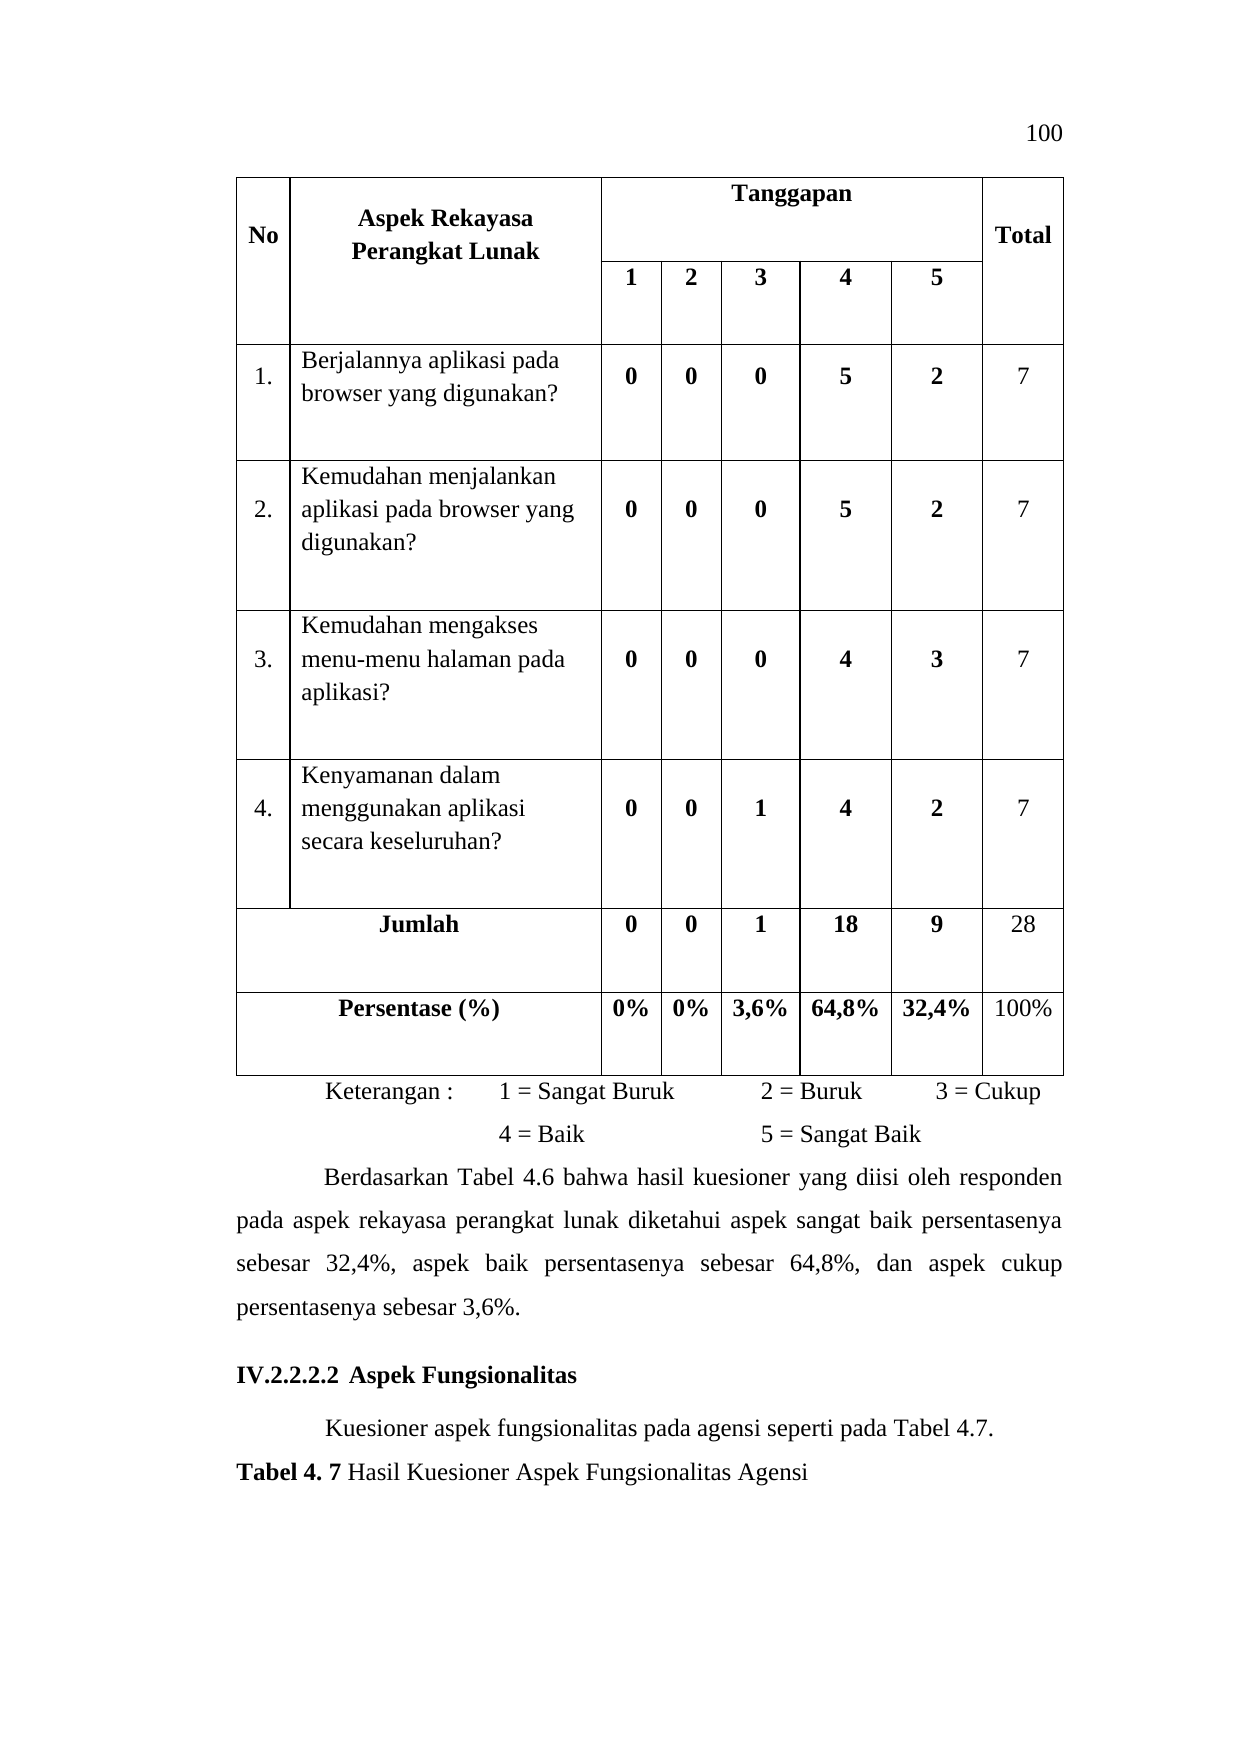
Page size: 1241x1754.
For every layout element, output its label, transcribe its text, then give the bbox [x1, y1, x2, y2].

table_cell Berjalannya aplikasi pada browser yang digunakan? [291, 345, 601, 460]
table_cell 0% [662, 993, 721, 1075]
table_cell 28 [983, 909, 1063, 992]
table_cell 0 [722, 345, 799, 460]
table_cell 4. [237, 760, 289, 908]
table_cell 0 [602, 461, 661, 609]
table_cell 4 [801, 760, 891, 908]
text Kuesioner aspek fungsionalitas pada agensi seperti pada Tabel 4.7. [236, 1413, 1063, 1442]
table_cell 2. [237, 461, 289, 609]
table_cell 3 [892, 611, 982, 759]
table_cell 7 [983, 760, 1063, 908]
table_cell 0 [602, 909, 661, 992]
table_cell 7 [983, 461, 1063, 609]
table_cell 2 [892, 345, 982, 460]
table_cell 2 [662, 262, 721, 344]
table_cell 0 [602, 611, 661, 759]
table_cell 0% [602, 993, 661, 1075]
table_cell 0 [662, 909, 721, 992]
table_cell 7 [983, 611, 1063, 759]
table_header No [237, 178, 289, 344]
table_cell 2 [892, 461, 982, 609]
table_cell 0 [662, 345, 721, 460]
table_cell 100% [983, 993, 1063, 1075]
table_cell 0 [662, 461, 721, 609]
table_cell 9 [892, 909, 982, 992]
table_cell Kemudahan mengakses menu-menu halaman pada aplikasi? [291, 611, 601, 759]
table_cell 3. [237, 611, 289, 759]
table_cell 0 [662, 760, 721, 908]
table_cell 1. [237, 345, 289, 460]
table_cell 4 [801, 262, 891, 344]
table_cell 7 [983, 345, 1063, 460]
table_header Aspek Rekayasa Perangkat Lunak [291, 178, 601, 344]
table_cell Jumlah [237, 909, 601, 992]
table_cell 0 [602, 345, 661, 460]
table_cell 0 [722, 611, 799, 759]
table_cell 3,6% [722, 993, 799, 1075]
table_cell Kenyamanan dalam menggunakan aplikasi secara keseluruhan? [291, 760, 601, 908]
text 4 = Baik 5 = Sangat Baik [410, 1119, 1063, 1148]
table_cell 2 [892, 760, 982, 908]
table_cell 0 [602, 760, 661, 908]
table_cell 5 [892, 262, 982, 344]
table_cell 5 [801, 345, 891, 460]
table_header Total [983, 178, 1063, 344]
table_cell 0 [722, 461, 799, 609]
text Berdasarkan Tabel 4.6 bahwa hasil kuesioner yang diisi oleh responden pada aspek rekayasa perangkat lunak diketahui aspek sangat baik persentasenya sebesar 32,4%, aspek baik persentasenya sebesar 64,8%, dan aspek cukup persentasenya sebesar 3,6%. [236, 1162, 1063, 1320]
table_cell 0 [662, 611, 721, 759]
table_cell Kemudahan menjalankan aplikasi pada browser yang digunakan? [291, 461, 601, 609]
table_cell 18 [801, 909, 891, 992]
table_cell 1 [722, 760, 799, 908]
table_cell 5 [801, 461, 891, 609]
table_cell 1 [602, 262, 661, 344]
table_cell 4 [801, 611, 891, 759]
table_cell 3 [722, 262, 799, 344]
text Keterangan : 1 = Sangat Buruk 2 = Buruk 3 = Cukup [236, 1076, 1063, 1105]
table_cell Persentase (%) [237, 993, 601, 1075]
table_cell 64,8% [801, 993, 891, 1075]
text Tabel 4. 7 Hasil Kuesioner Aspek Fungsionalitas Agensi [236, 1457, 1063, 1485]
table_header Tanggapan [602, 178, 982, 261]
subtitle Aspek Fungsionalitas [236, 1360, 1063, 1388]
table_cell 32,4% [892, 993, 982, 1075]
table_cell 1 [722, 909, 799, 992]
